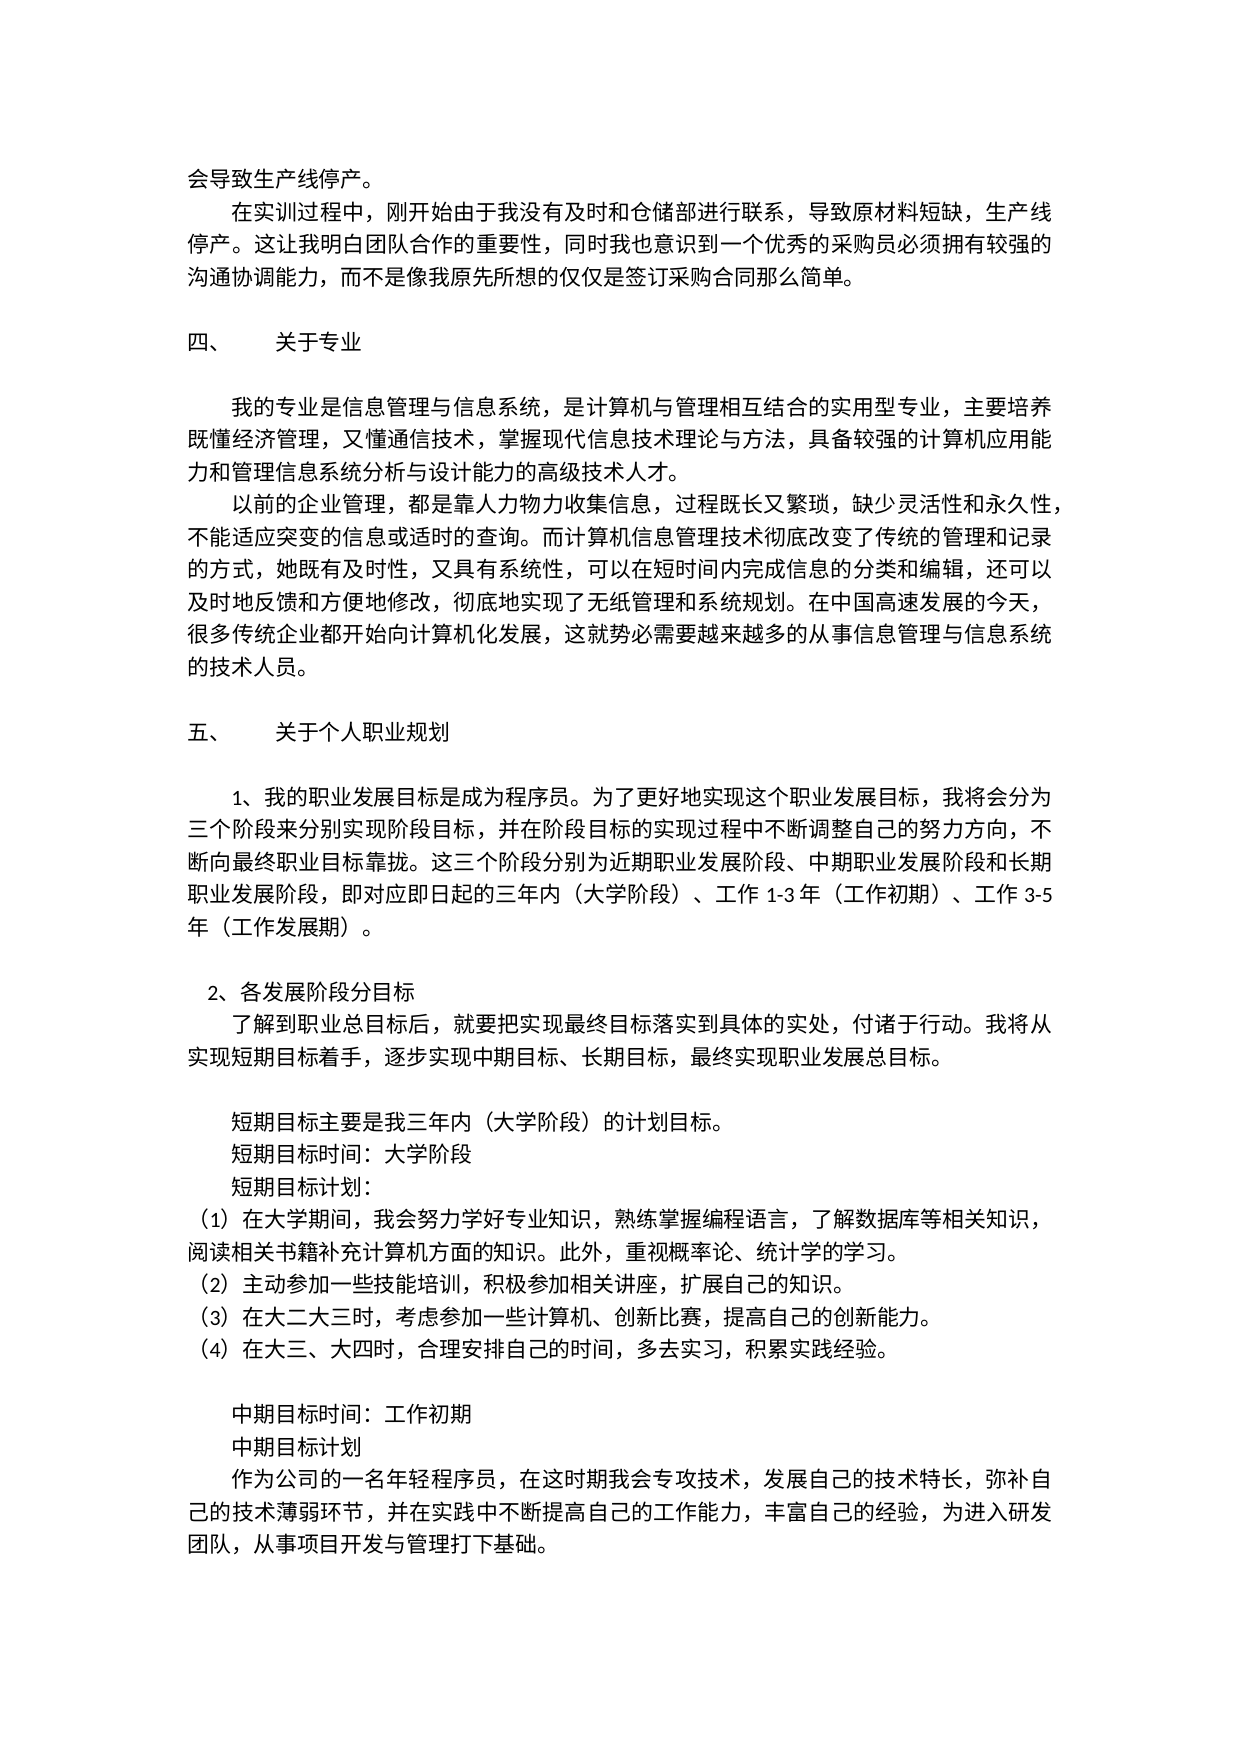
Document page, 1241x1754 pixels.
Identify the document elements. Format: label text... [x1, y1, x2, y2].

text 2、各发展阶段分目标 [187, 974, 1053, 1007]
text 我的专业是信息管理与信息系统，是计算机与管理相互结合的实用型专业，主要培养既懂经济管理，又懂通信技术，掌握现代信息技术理论与方法，具备较强的计算机应用能力和管理信息系统分析与设计能力的高级技术人才。 [187, 389, 1053, 487]
text 在实训过程中，刚开始由于我没有及时和仓储部进行联系，导致原材料短缺，生产线停产。这让我明白团队合作的重要性，同时我也意识到一个优秀的采购员必须拥有较强的沟通协调能力，而不是像我原先所想的仅仅是签订采购合同那么简单。 [187, 194, 1053, 292]
text 了解到职业总目标后，就要把实现最终目标落实到具体的实处，付诸于行动。我将从实现短期目标着手，逐步实现中期目标、长期目标，最终实现职业发展总目标。 [187, 1007, 1053, 1072]
text 中期目标计划 [187, 1429, 1053, 1462]
text （1）在大学期间，我会努力学好专业知识，熟练掌握编程语言，了解数据库等相关知识，阅读相关书籍补充计算机方面的知识。此外，重视概率论、统计学的学习。 [187, 1202, 1053, 1267]
text 短期目标计划： [187, 1169, 1053, 1202]
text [187, 162, 1053, 194]
text 以前的企业管理，都是靠人力物力收集信息，过程既长又繁琐，缺少灵活性和永久性，不能适应突变的信息或适时的查询。而计算机信息管理技术彻底改变了传统的管理和记录的方式，她既有及时性，又具有系统性，可以在短时间内完成信息的分类和编辑，还可以及时地反馈和方便地修改，彻底地实现了无纸管理和系统规划。在中国高速发展的今天，很多传统企业都开始向计算机化发展，这就势必需要越来越多的从事信息管理与信息系统的技术人员。 [187, 487, 1053, 682]
text 短期目标主要是我三年内（大学阶段）的计划目标。 [187, 1104, 1053, 1137]
text 作为公司的一名年轻程序员，在这时期我会专攻技术，发展自己的技术特长，弥补自己的技术薄弱环节，并在实践中不断提高自己的工作能力，丰富自己的经验，为进入研发团队，从事项目开发与管理打下基础。 [187, 1462, 1053, 1559]
text （4）在大三、大四时，合理安排自己的时间，多去实习，积累实践经验。 [187, 1332, 1053, 1364]
text （3）在大二大三时，考虑参加一些计算机、创新比赛，提高自己的创新能力。 [187, 1299, 1053, 1332]
text 短期目标时间：大学阶段 [187, 1137, 1053, 1169]
list 关于个人职业规划 [187, 714, 1053, 747]
list 关于专业 [187, 324, 1053, 357]
text 中期目标时间：工作初期 [187, 1397, 1053, 1429]
text （2）主动参加一些技能培训，积极参加相关讲座，扩展自己的知识。 [187, 1267, 1053, 1299]
text 1、我的职业发展目标是成为程序员。为了更好地实现这个职业发展目标，我将会分为三个阶段来分别实现阶段目标，并在阶段目标的实现过程中不断调整自己的努力方向，不断向最终职业目标靠拢。这三个阶段分别为近期职业发展阶段、中期职业发展阶段和长期职业发展阶段，即对应即日起的三年内（大学阶段）、工作1-3年（工作初期）、工作3-5年（工作发展期）。 [187, 779, 1053, 942]
